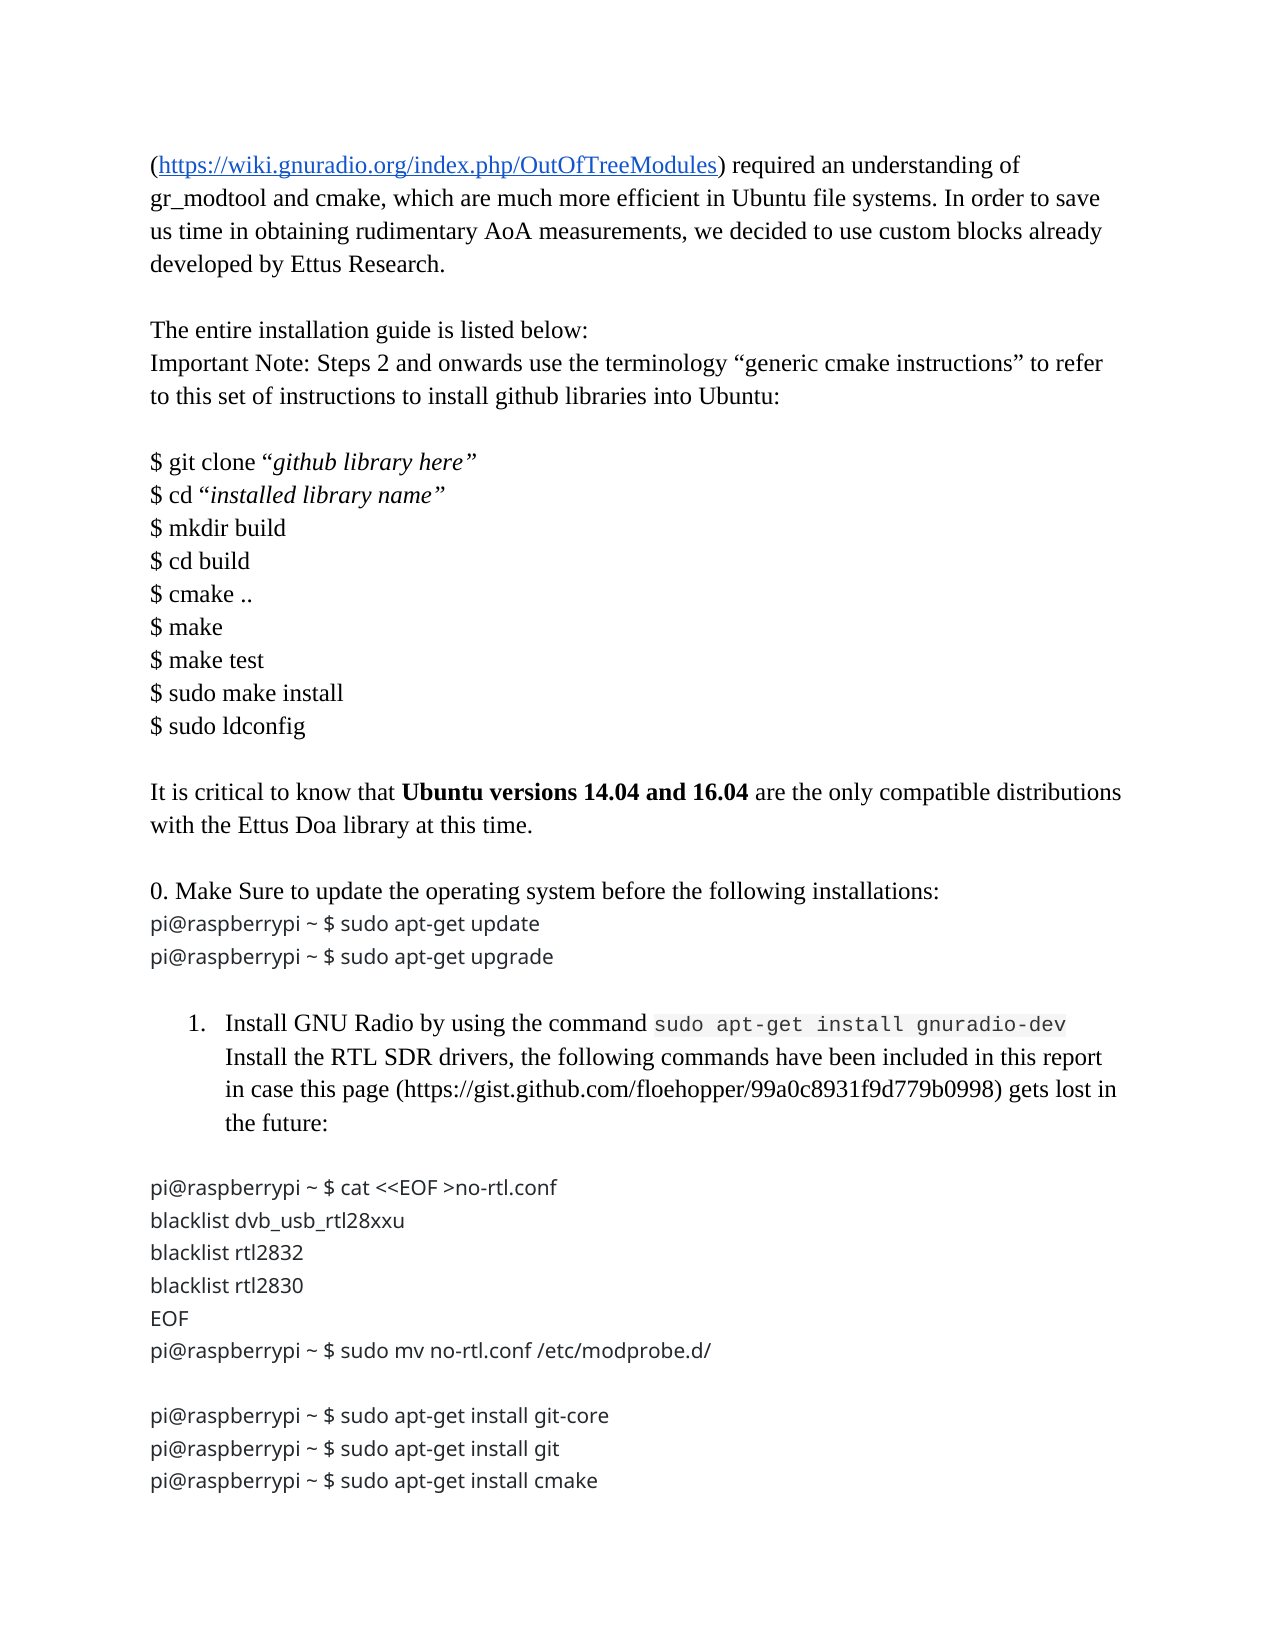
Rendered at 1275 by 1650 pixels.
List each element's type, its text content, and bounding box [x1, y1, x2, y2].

text $ cd build [150, 546, 1125, 575]
text $ sudo make install [150, 678, 1125, 707]
list Install GNU Radio by using the command sudo apt-get install gnuradio-dev Install the RTL SDR drivers, the following commands have been included in this report in case this page (https://gist.github.com/floehopper/99a0c8931f9d779b0998) gets lost in the future: [187, 1008, 1125, 1136]
text 0. Make Sure to update the operating system before the following installations: [150, 876, 1125, 905]
text $ make [150, 612, 1125, 641]
text $ cmake .. [150, 579, 1125, 608]
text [150, 150, 1125, 278]
text It is critical to know that Ubuntu versions 14.04 and 16.04 are the only compatible distributions with the Ettus Doa library at this time. [150, 777, 1125, 839]
text pi@raspberrypi ~ $ sudo apt-get update pi@raspberrypi ~ $ sudo apt-get upgrade [150, 909, 1125, 971]
text $ make test [150, 645, 1125, 674]
text The entire installation guide is listed below: [150, 315, 1125, 344]
text $ cd “installed library name” [150, 480, 1125, 509]
text Important Note: Steps 2 and onwards use the terminology “generic cmake instructions” to refer to this set of instructions to install github libraries into Ubuntu: [150, 348, 1125, 410]
text $ mkdir build [150, 513, 1125, 542]
text $ git clone “github library here” [150, 447, 1125, 476]
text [150, 1141, 1125, 1495]
text $ sudo ldconfig [150, 711, 1125, 740]
